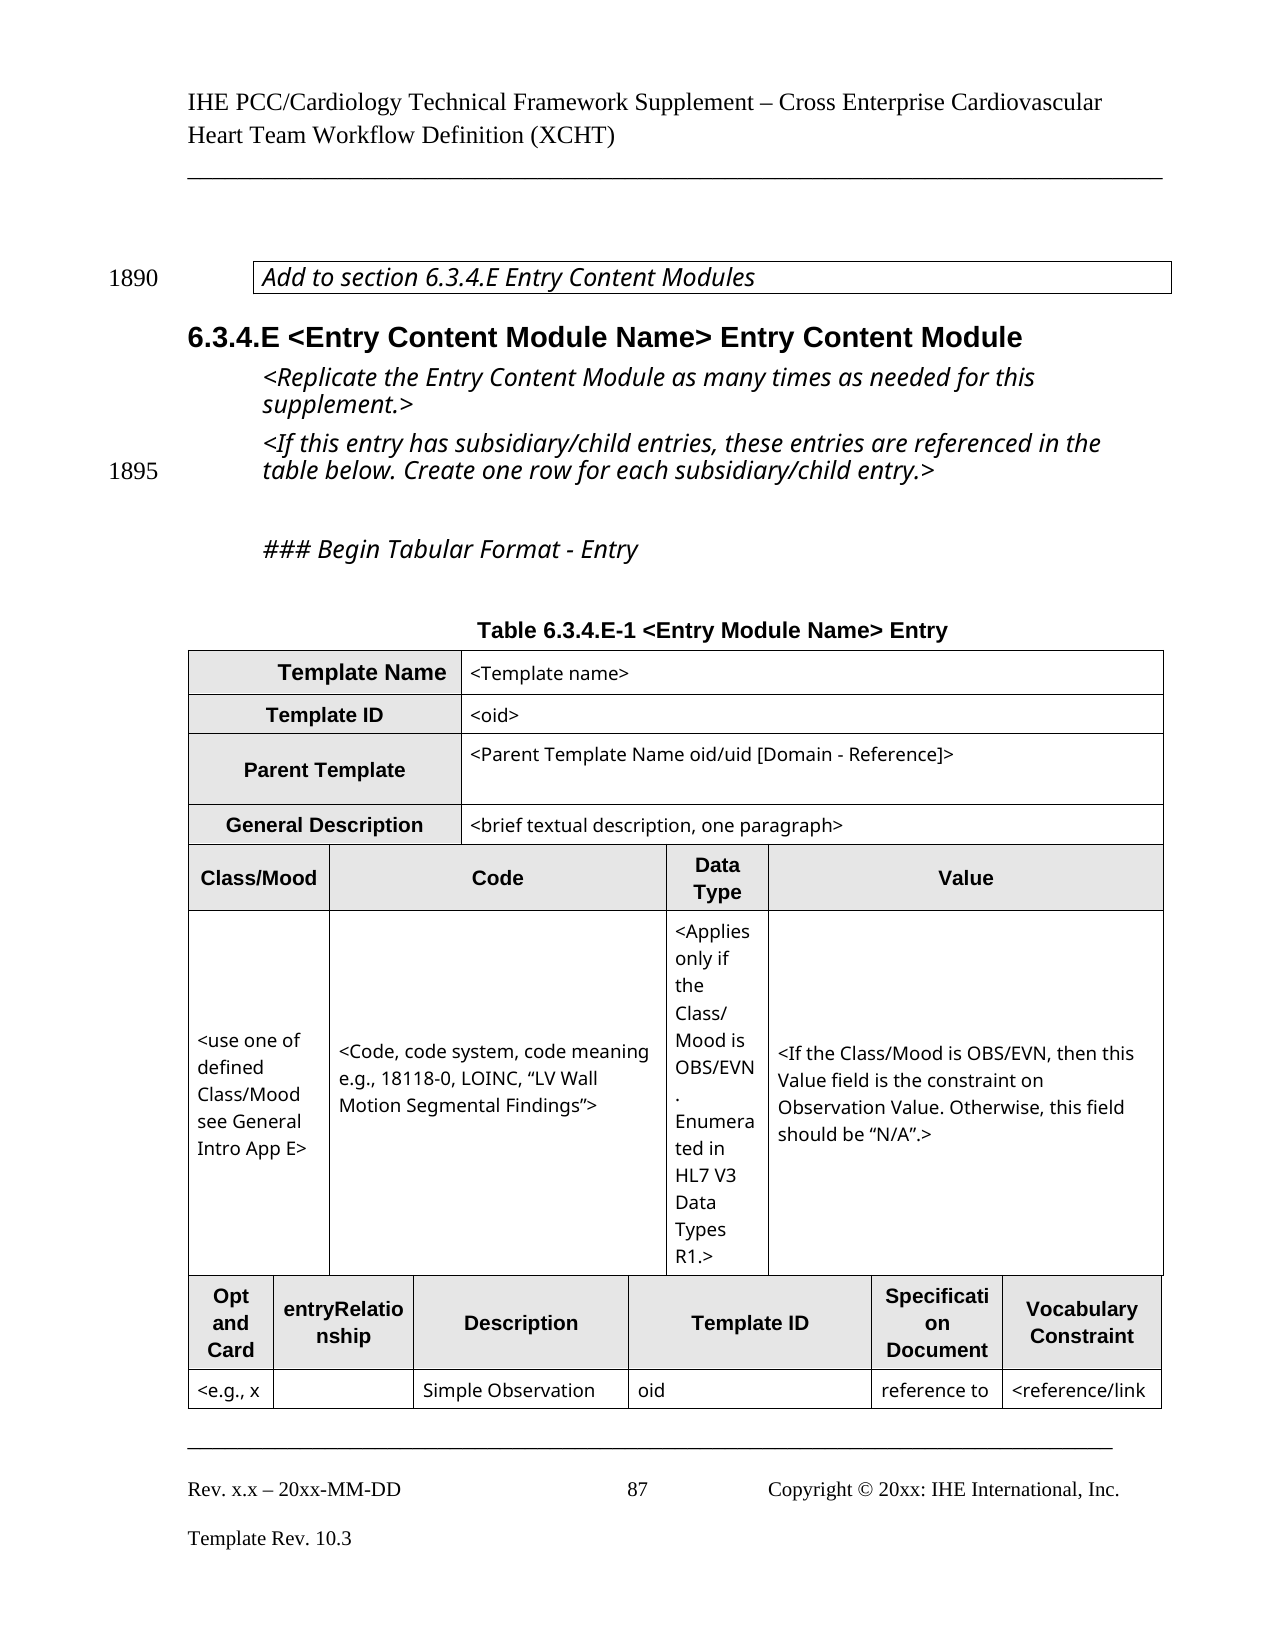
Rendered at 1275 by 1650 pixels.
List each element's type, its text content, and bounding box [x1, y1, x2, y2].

table_cell Data Type [667, 845, 768, 910]
title Table 6.3.4.E-1 <Entry Module Name> Entry [262, 616, 1162, 643]
table_cell <brief textual description, one paragraph> [462, 805, 1163, 843]
table_cell <Code, code system, code meaning e.g., 18118-0, LOINC, “LV Wall Motion Segmental Findings”> [330, 911, 666, 1275]
table_cell <Applies only if the Class/ Mood is OBS/EVN. Enumerated in HL7 V3 Data Types R1.> [667, 911, 768, 1275]
subtitle 6.3.4.E <Entry Content Module Name> Entry Content Module [187, 319, 1162, 353]
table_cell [872, 1370, 1002, 1408]
text <If this entry has subsidiary/child entries, these entries are referenced in the table below. Create one row for each subsidiary/child entry.> [262, 431, 1162, 485]
table_cell <Parent Template Name oid/uid [Domain - Reference]> [462, 734, 1163, 804]
table_cell Vocabulary Constraint [1003, 1276, 1161, 1368]
table_cell Simple Observation [414, 1370, 628, 1408]
text <Replicate the Entry Content Module as many times as needed for this supplement.> [262, 364, 1162, 418]
table_cell <If the Class/Mood is OBS/EVN, then this Value field is the constraint on Observation Value. Otherwise, this field should be “N/A”.> [769, 911, 1163, 1275]
table_cell Code [330, 845, 666, 910]
table_cell Parent Template [189, 734, 461, 804]
table_cell Value [769, 845, 1163, 910]
table_cell Opt and Card [189, 1276, 273, 1368]
table_cell [274, 1370, 413, 1408]
table_cell entryRelationship [274, 1276, 413, 1368]
table_cell <e.g., x [?..?]> [189, 1370, 273, 1408]
table_cell General Description [189, 805, 461, 843]
table_cell Class/Mood [189, 845, 329, 910]
table_header Template Name [189, 651, 461, 693]
text Add to section 6.3.4.E Entry Content Modules [254, 262, 1171, 293]
table_cell <use one of defined Class/Mood see General Intro App E> [189, 911, 329, 1275]
table_cell oid [629, 1370, 871, 1408]
table_cell <oid> [462, 695, 1163, 733]
table_cell Template ID [189, 695, 461, 733]
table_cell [1003, 1370, 1161, 1408]
table_header <Template name> [462, 651, 1163, 693]
table_cell Template ID [629, 1276, 871, 1368]
text ### Begin Tabular Format - Entry [262, 537, 1162, 564]
table_cell Specification Document [872, 1276, 1002, 1368]
table_cell Description [414, 1276, 628, 1368]
